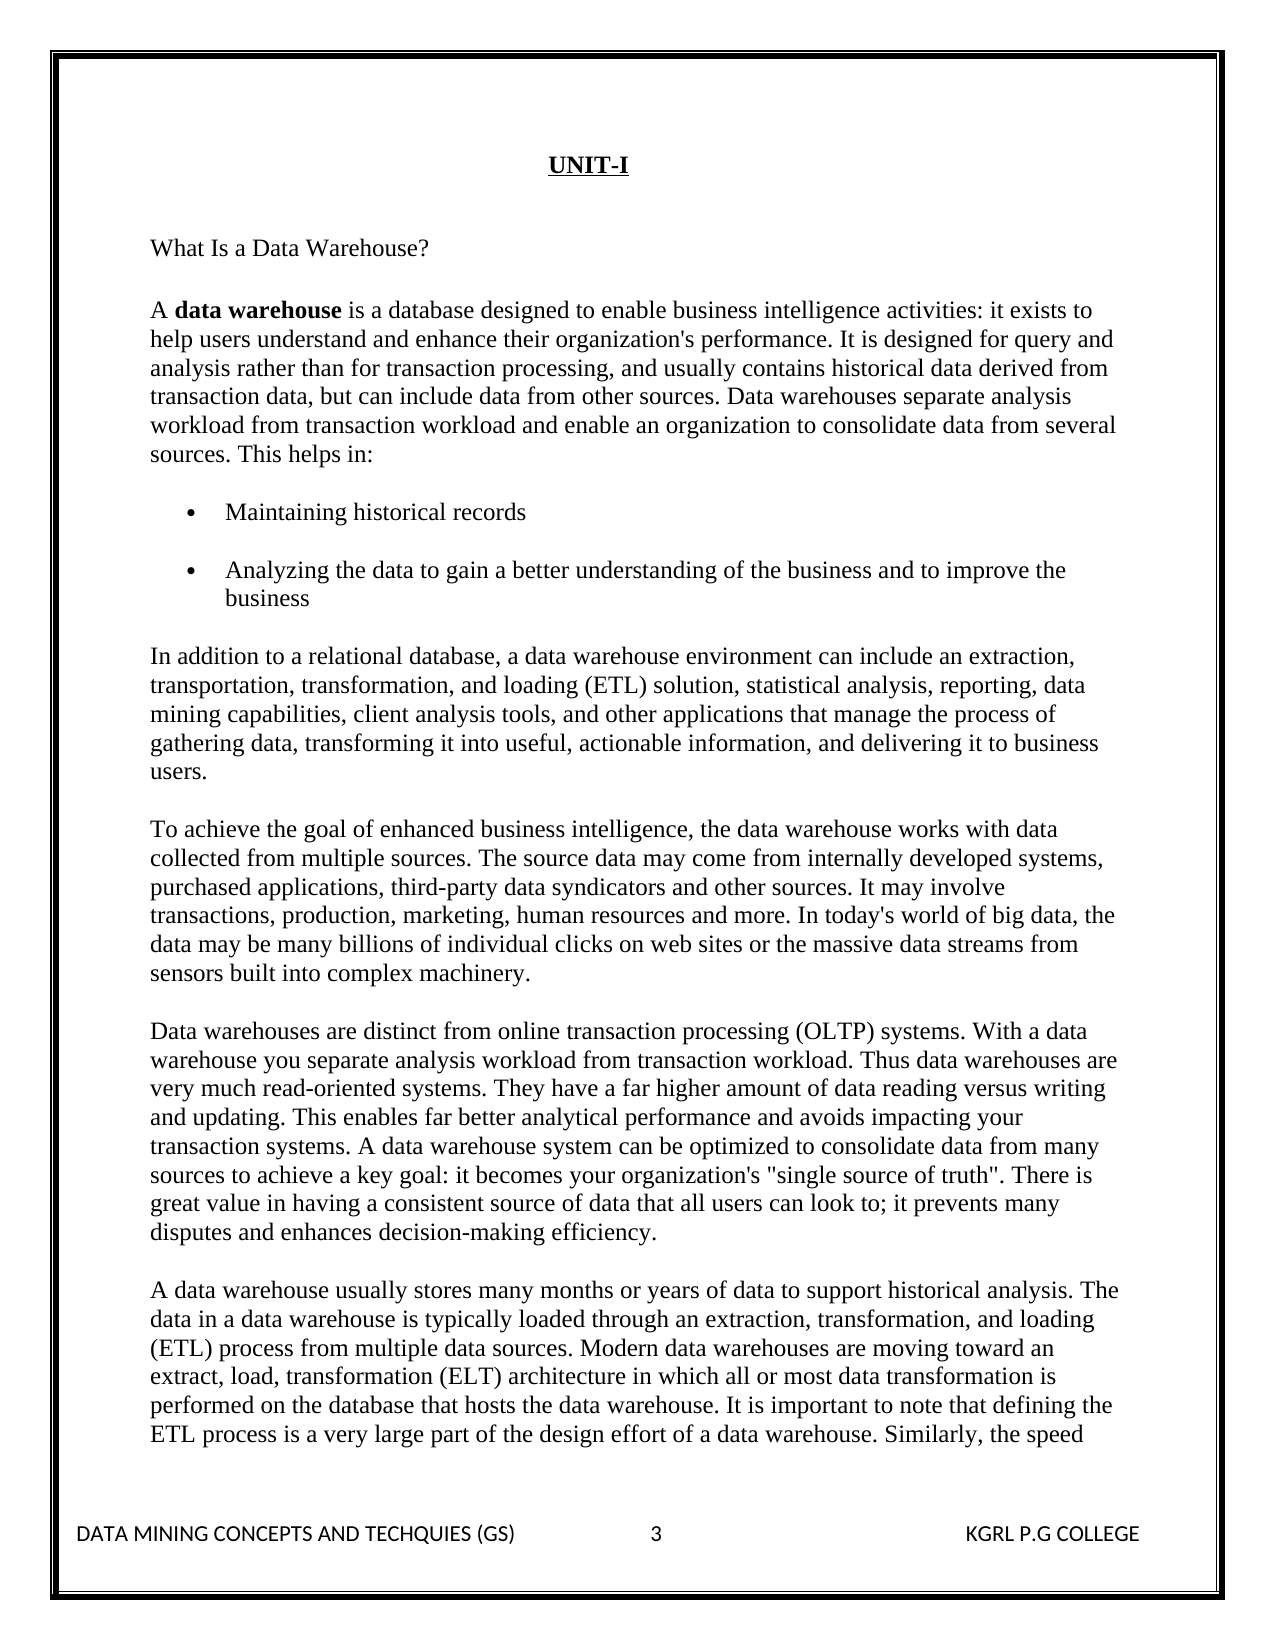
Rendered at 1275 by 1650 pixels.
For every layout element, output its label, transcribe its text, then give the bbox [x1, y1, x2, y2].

list Maintaining historical records [187, 497, 1125, 526]
text Data warehouses are distinct from online transaction processing (OLTP) systems. With a data warehouse you separate analysis workload from transaction workload. Thus data warehouses are very much read-oriented systems. They have a far higher amount of data reading versus writing and updating. This enables far better analytical performance and avoids impacting your transaction systems. A data warehouse system can be optimized to consolidate data from many sources to achieve a key goal: it becomes your organization's "single source of truth". There is great value in having a consistent source of data that all users can look to; it prevents many disputes and enhances decision-making efficiency. [150, 1016, 1125, 1246]
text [150, 1275, 1125, 1448]
text To achieve the goal of enhanced business intelligence, the data warehouse works with data collected from multiple sources. The source data may come from internally developed systems, purchased applications, third-party data syndicators and other sources. It may involve transactions, production, marketing, human resources and more. In today's world of big data, the data may be many billions of individual clicks on web sites or the massive data streams from sensors built into complex machinery. [150, 814, 1125, 987]
text In addition to a relational database, a data warehouse environment can include an extraction, transportation, transformation, and loading (ETL) solution, statistical analysis, reporting, data mining capabilities, client analysis tools, and other applications that manage the process of gathering data, transforming it into useful, actionable information, and delivering it to business users. [150, 641, 1125, 785]
list Analyzing the data to gain a better understanding of the business and to improve the business [187, 555, 1125, 612]
subtitle What Is a Data Warehouse? [150, 233, 1125, 262]
text A data warehouse is a database designed to enable business intelligence activities: it exists to help users understand and enhance their organization's performance. It is designed for query and analysis rather than for transaction processing, and usually contains historical data derived from transaction data, but can include data from other sources. Data warehouses separate analysis workload from transaction workload and enable an organization to consolidate data from several sources. This helps in: [150, 295, 1125, 468]
subtitle UNIT-I [150, 150, 1026, 179]
